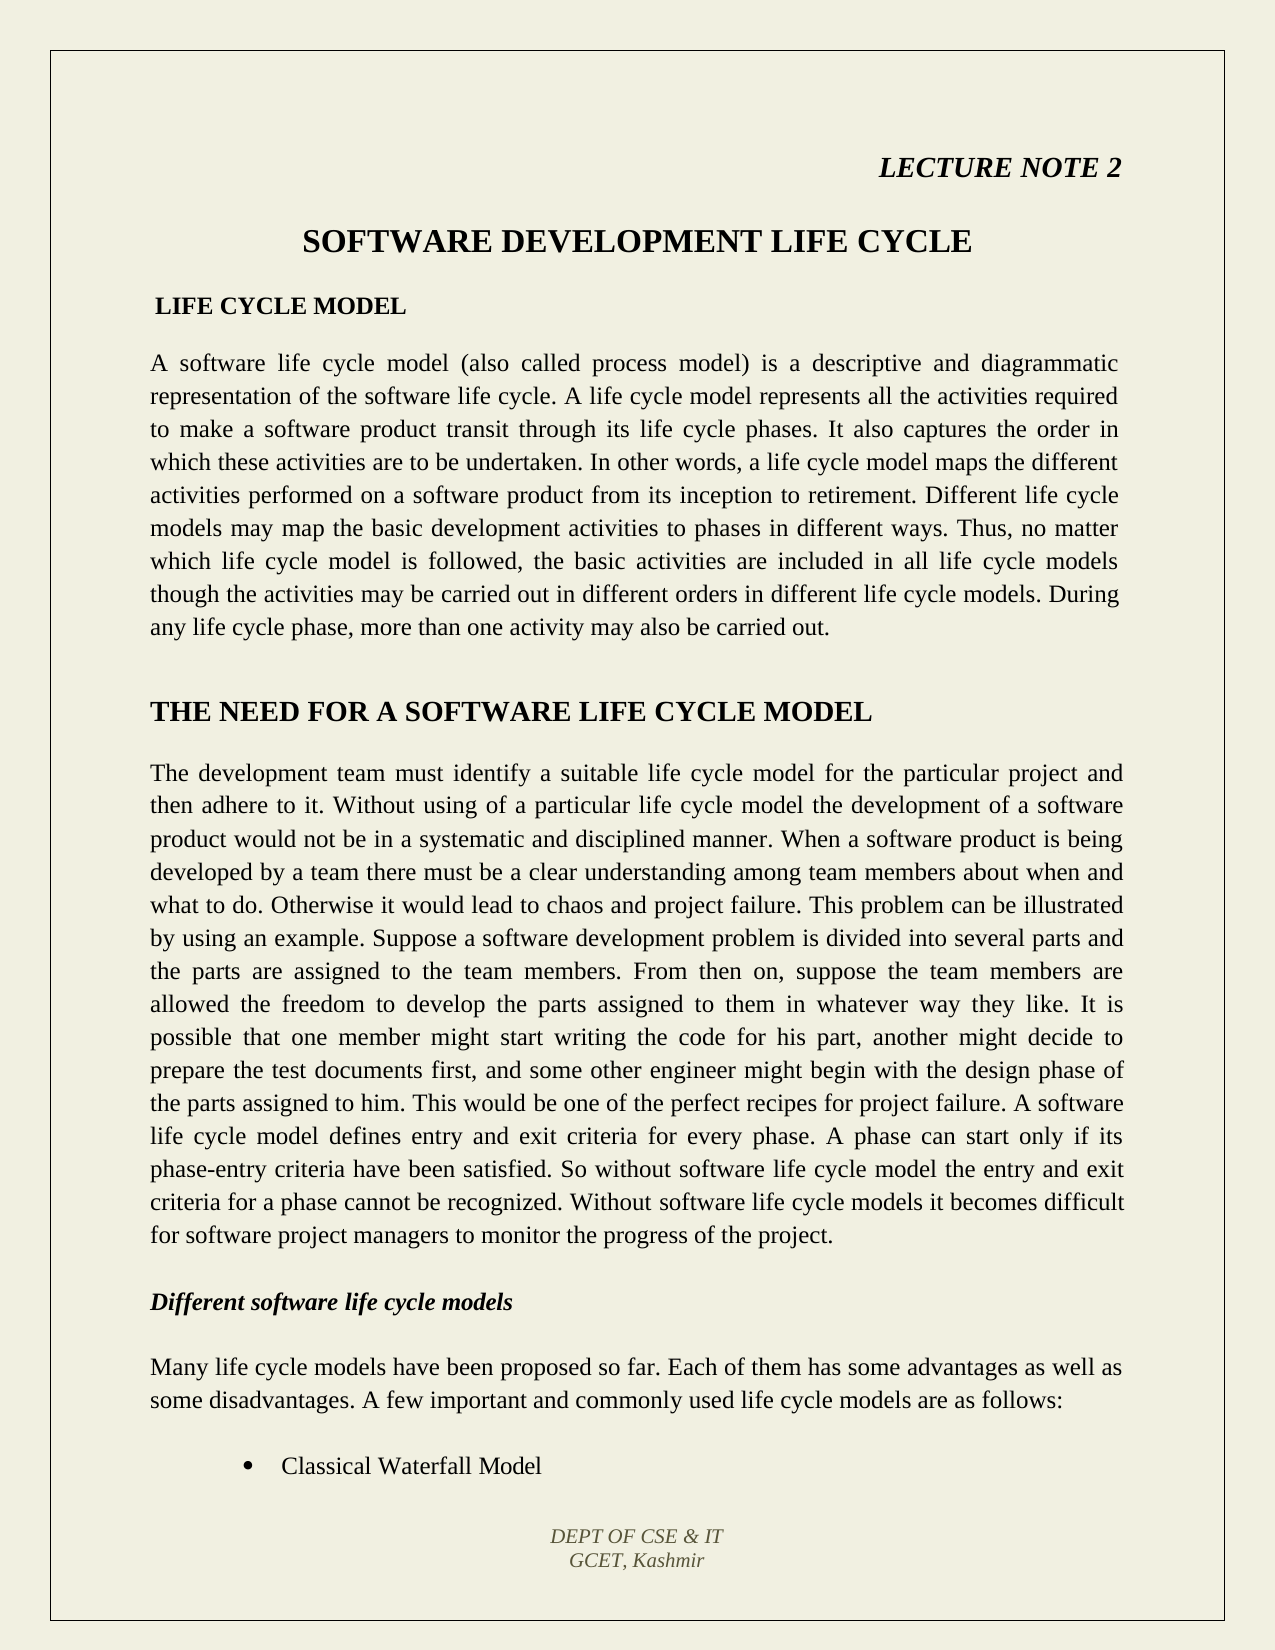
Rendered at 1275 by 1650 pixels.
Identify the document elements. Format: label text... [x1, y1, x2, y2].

text A software life cycle model (also called process model) is a descriptive and diagrammatic representation of the software life cycle. A life cycle model represents all the activities required to make a software product transit through its life cycle phases. It also captures the order in which these activities are to be undertaken. In other words, a life cycle model maps the different activities performed on a software product from its inception to retirement. Different life cycle models may map the basic development activities to phases in different ways. Thus, no matter which life cycle model is followed, the basic activities are included in all life cycle models though the activities may be carried out in different orders in different life cycle models. During any life cycle phase, more than one activity may also be carried out. [150, 348, 1120, 641]
text THE NEED FOR A SOFTWARE LIFE CYCLE MODEL [150, 694, 1162, 728]
text Many life cycle models have been proposed so far. Each of them has some advantages as well as some disadvantages. A few important and commonly used life cycle models are as follows: [150, 1352, 1124, 1414]
text GCET, Kashmir [113, 1548, 1162, 1572]
text The development team must identify a suitable life cycle model for the particular project and then adhere to it. Without using of a particular life cycle model the development of a software product would not be in a systematic and disciplined manner. When a software product is being developed by a team there must be a clear understanding among team members about when and what to do. Otherwise it would lead to chaos and project failure. This problem can be illustrated by using an example. Suppose a software development problem is divided into several parts and the parts are assigned to the team members. From then on, suppose the team members are allowed the freedom to develop the parts assigned to them in whatever way they like. It is possible that one member might start writing the code for his part, another might decide to prepare the test documents first, and some other engineer might begin with the design phase of the parts assigned to him. This would be one of the perfect recipes for project failure. A software life cycle model defines entry and exit criteria for every phase. A phase can start only if its phase-entry criteria have been satisfied. So without software life cycle model the entry and exit criteria for a phase cannot be recognized. Without software life cycle models it becomes difficult for software project managers to monitor the progress of the project. [150, 758, 1125, 1249]
text DEPT OF CSE & IT [112, 1524, 1162, 1548]
subtitle SOFTWARE DEVELOPMENT LIFE CYCLE [133, 222, 1142, 260]
subtitle LIFE CYCLE MODEL [155, 291, 1162, 319]
subtitle Different software life cycle models [150, 1287, 1162, 1315]
text LECTURE NOTE 2 [112, 150, 1125, 183]
list Classical Waterfall Model [244, 1451, 1162, 1480]
